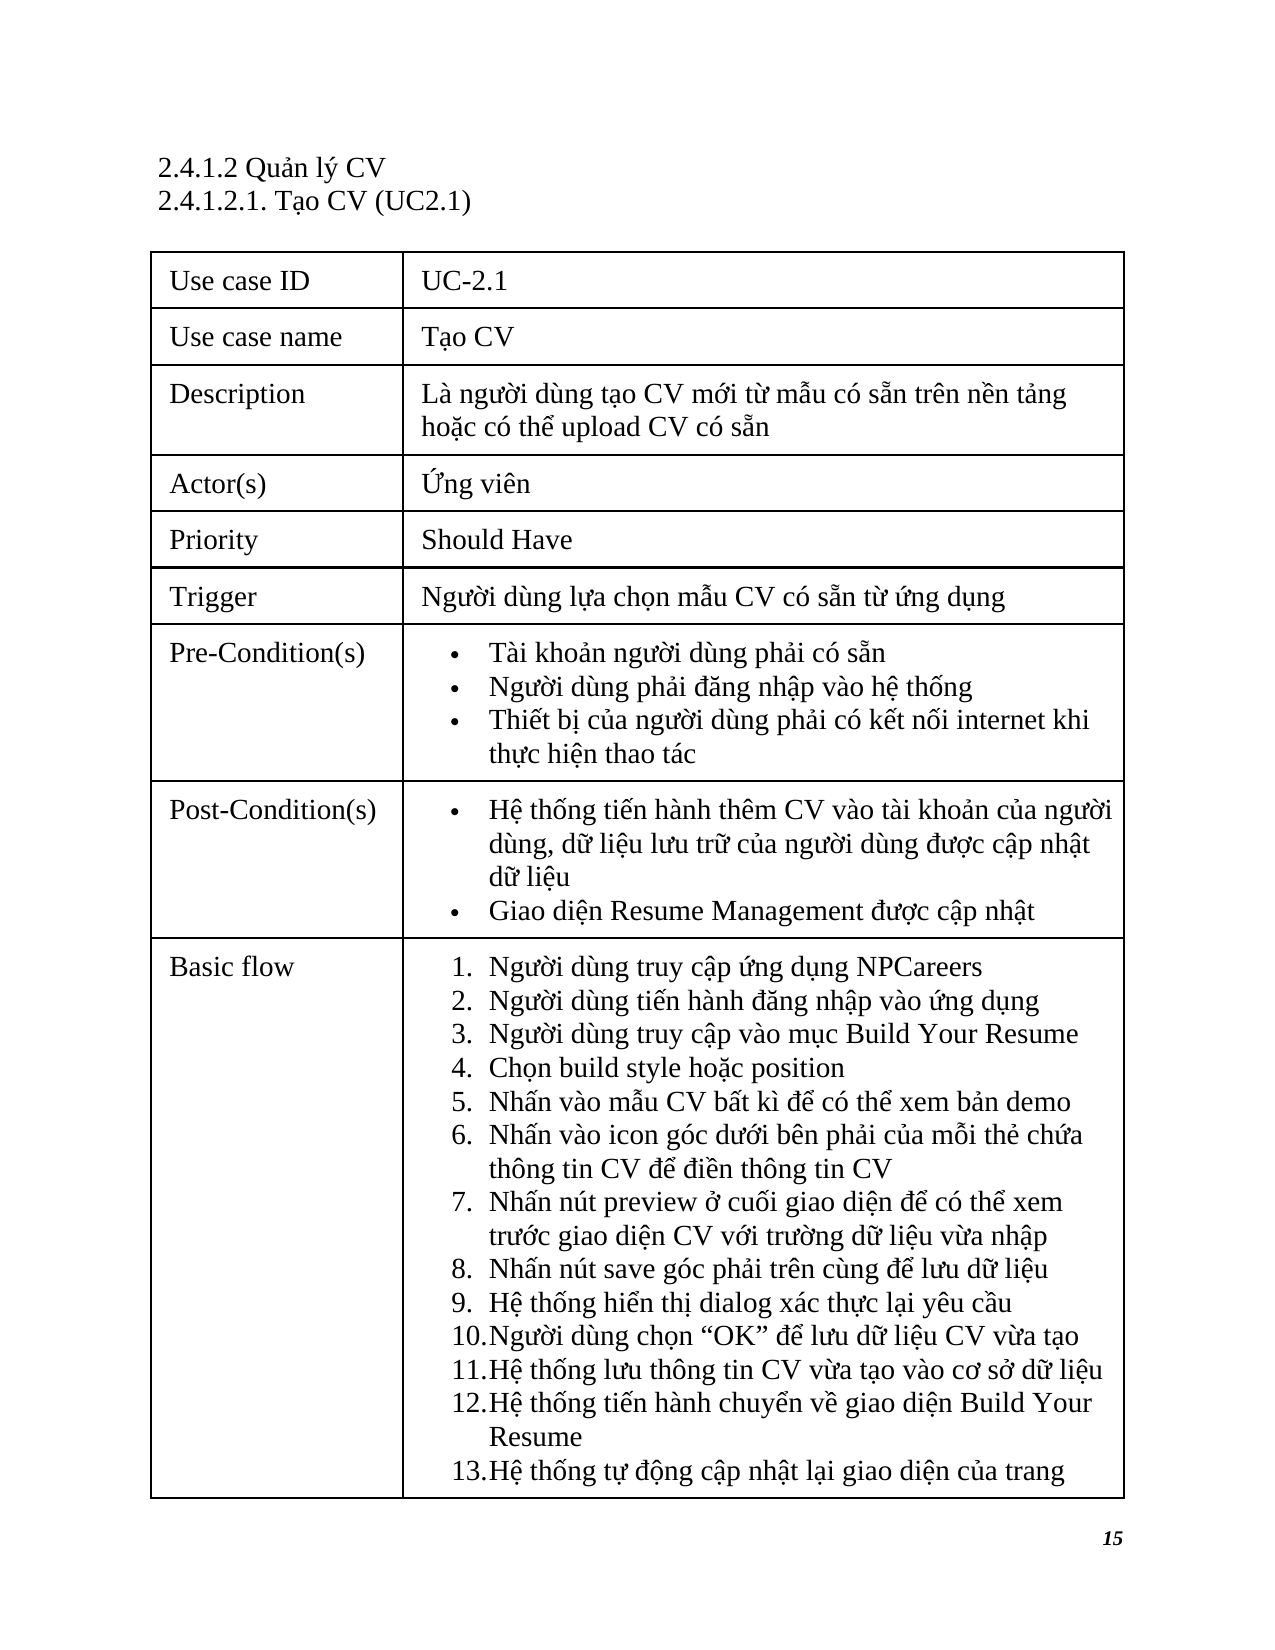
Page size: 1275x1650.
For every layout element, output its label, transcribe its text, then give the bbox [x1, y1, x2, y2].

table_cell Trigger [152, 569, 402, 623]
table_cell Tài khoản người dùng phải có sẵn Người dùng phải đăng nhập vào hệ thống Thiết bị của người dùng phải có kết nối internet khi thực hiện thao tác [404, 625, 1123, 780]
table_cell Tạo CV [404, 309, 1123, 363]
table_cell Use case name [152, 309, 402, 363]
table_cell Should Have [404, 512, 1123, 566]
table_cell Ứng viên [404, 456, 1123, 510]
table_cell Description [152, 366, 402, 453]
text 2.4.1.2 Quản lý CV [158, 150, 1135, 183]
table_cell Là người dùng tạo CV mới từ mẫu có sẵn trên nền tảng hoặc có thể upload CV có sẵn [404, 366, 1123, 453]
table_cell Priority [152, 512, 402, 566]
table_cell Pre-Condition(s) [152, 625, 402, 780]
table_cell Basic flow [152, 939, 402, 1497]
table_cell Actor(s) [152, 456, 402, 510]
table_header Use case ID [152, 253, 402, 307]
table_cell Hệ thống tiến hành thêm CV vào tài khoản của người dùng, dữ liệu lưu trữ của người dùng được cập nhật dữ liệu Giao diện Resume Management được cập nhật [404, 782, 1123, 937]
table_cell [404, 939, 1123, 1497]
table_cell Người dùng lựa chọn mẫu CV có sẵn từ ứng dụng [404, 569, 1123, 623]
text 2.4.1.2.1. Tạo CV (UC2.1) [158, 183, 1135, 217]
table_cell Post-Condition(s) [152, 782, 402, 937]
table_header UC-2.1 [404, 253, 1123, 307]
